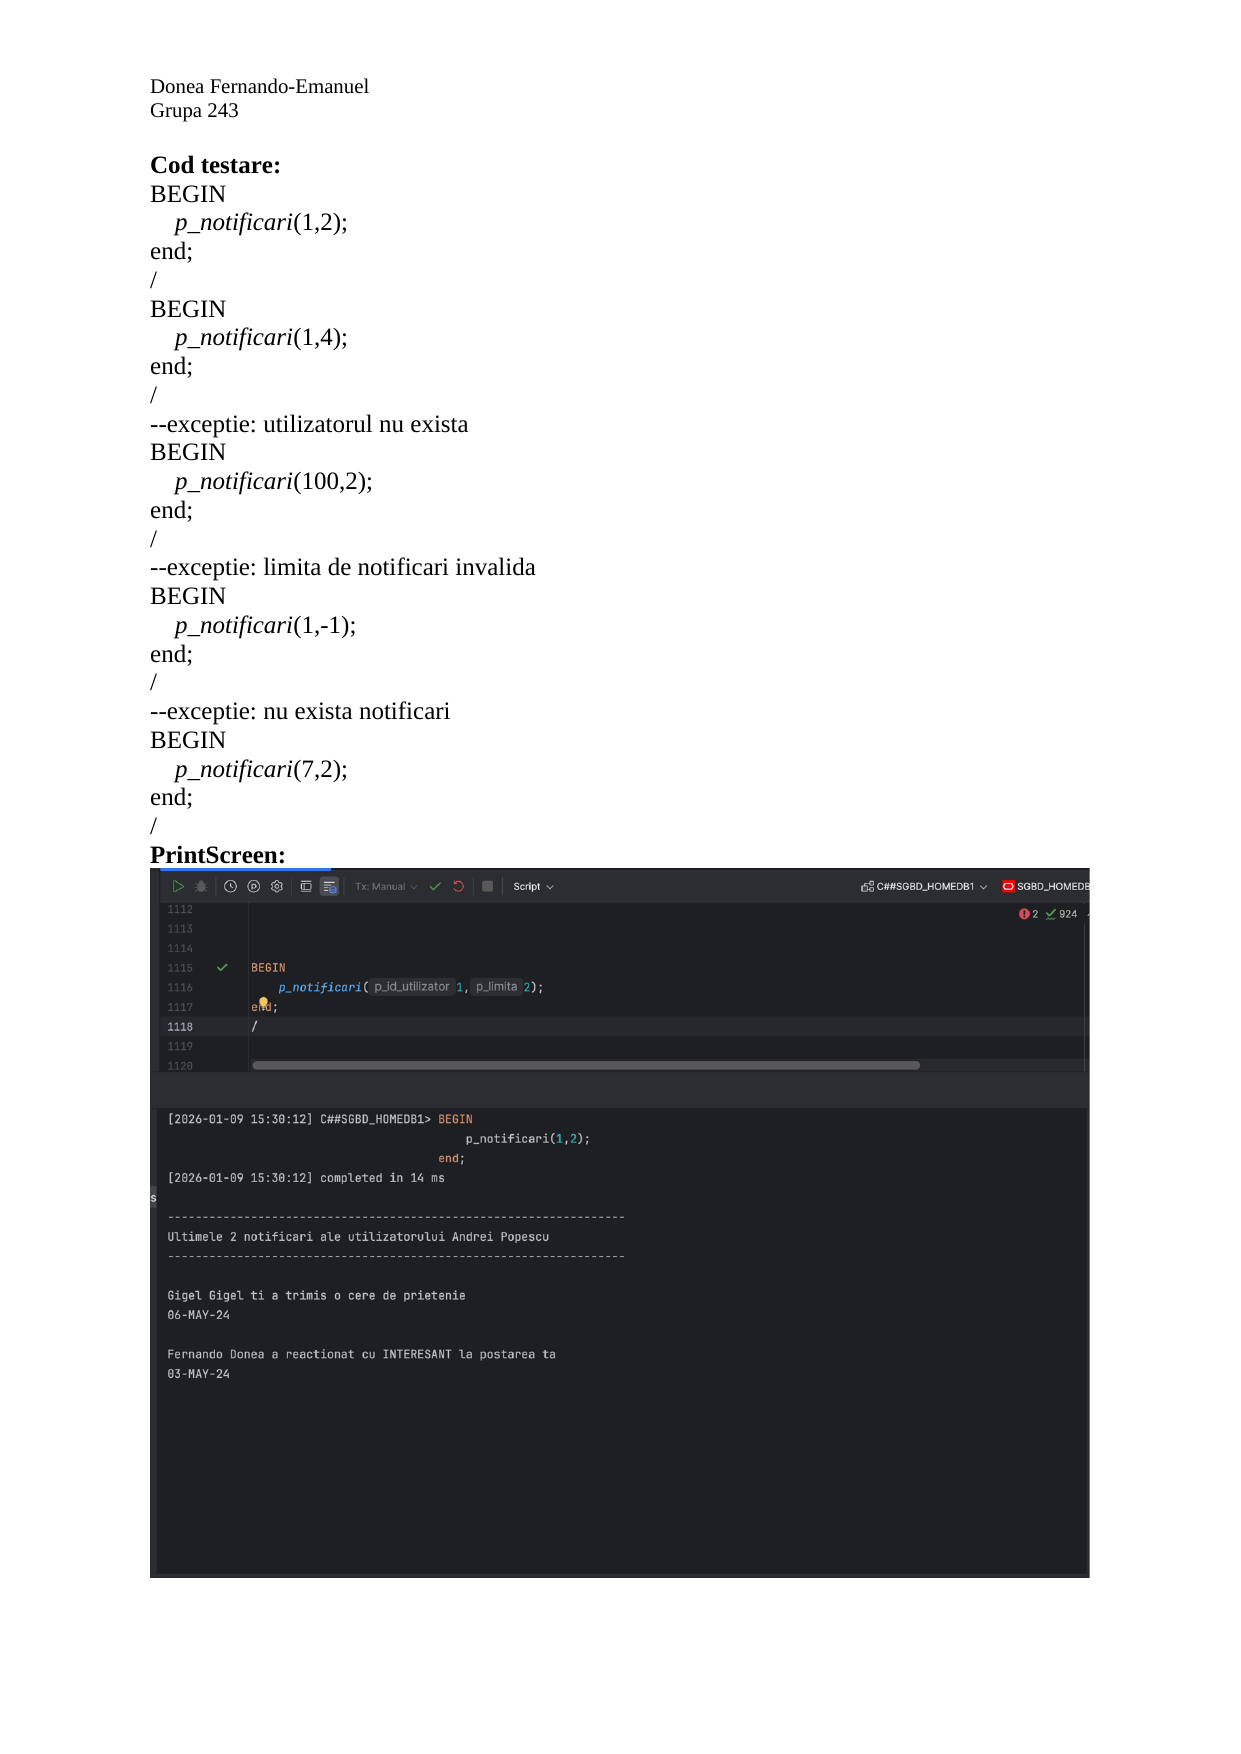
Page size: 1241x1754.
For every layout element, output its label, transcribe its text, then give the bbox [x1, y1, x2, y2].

text Cod testare: [150, 150, 1090, 179]
picture [150, 868, 1090, 1578]
text BEGIN p_notificari(1,2); end; / BEGIN p_notificari(1,4); end; / --exceptie: utilizatorul nu exista BEGIN p_notificari(100,2); end; / --exceptie: limita de notificari invalida BEGIN p_notificari(1,-1); end; / --exceptie: nu exista notificari BEGIN p_notificari(7,2); end; / [150, 179, 1090, 840]
text PrintScreen: [150, 840, 1090, 868]
